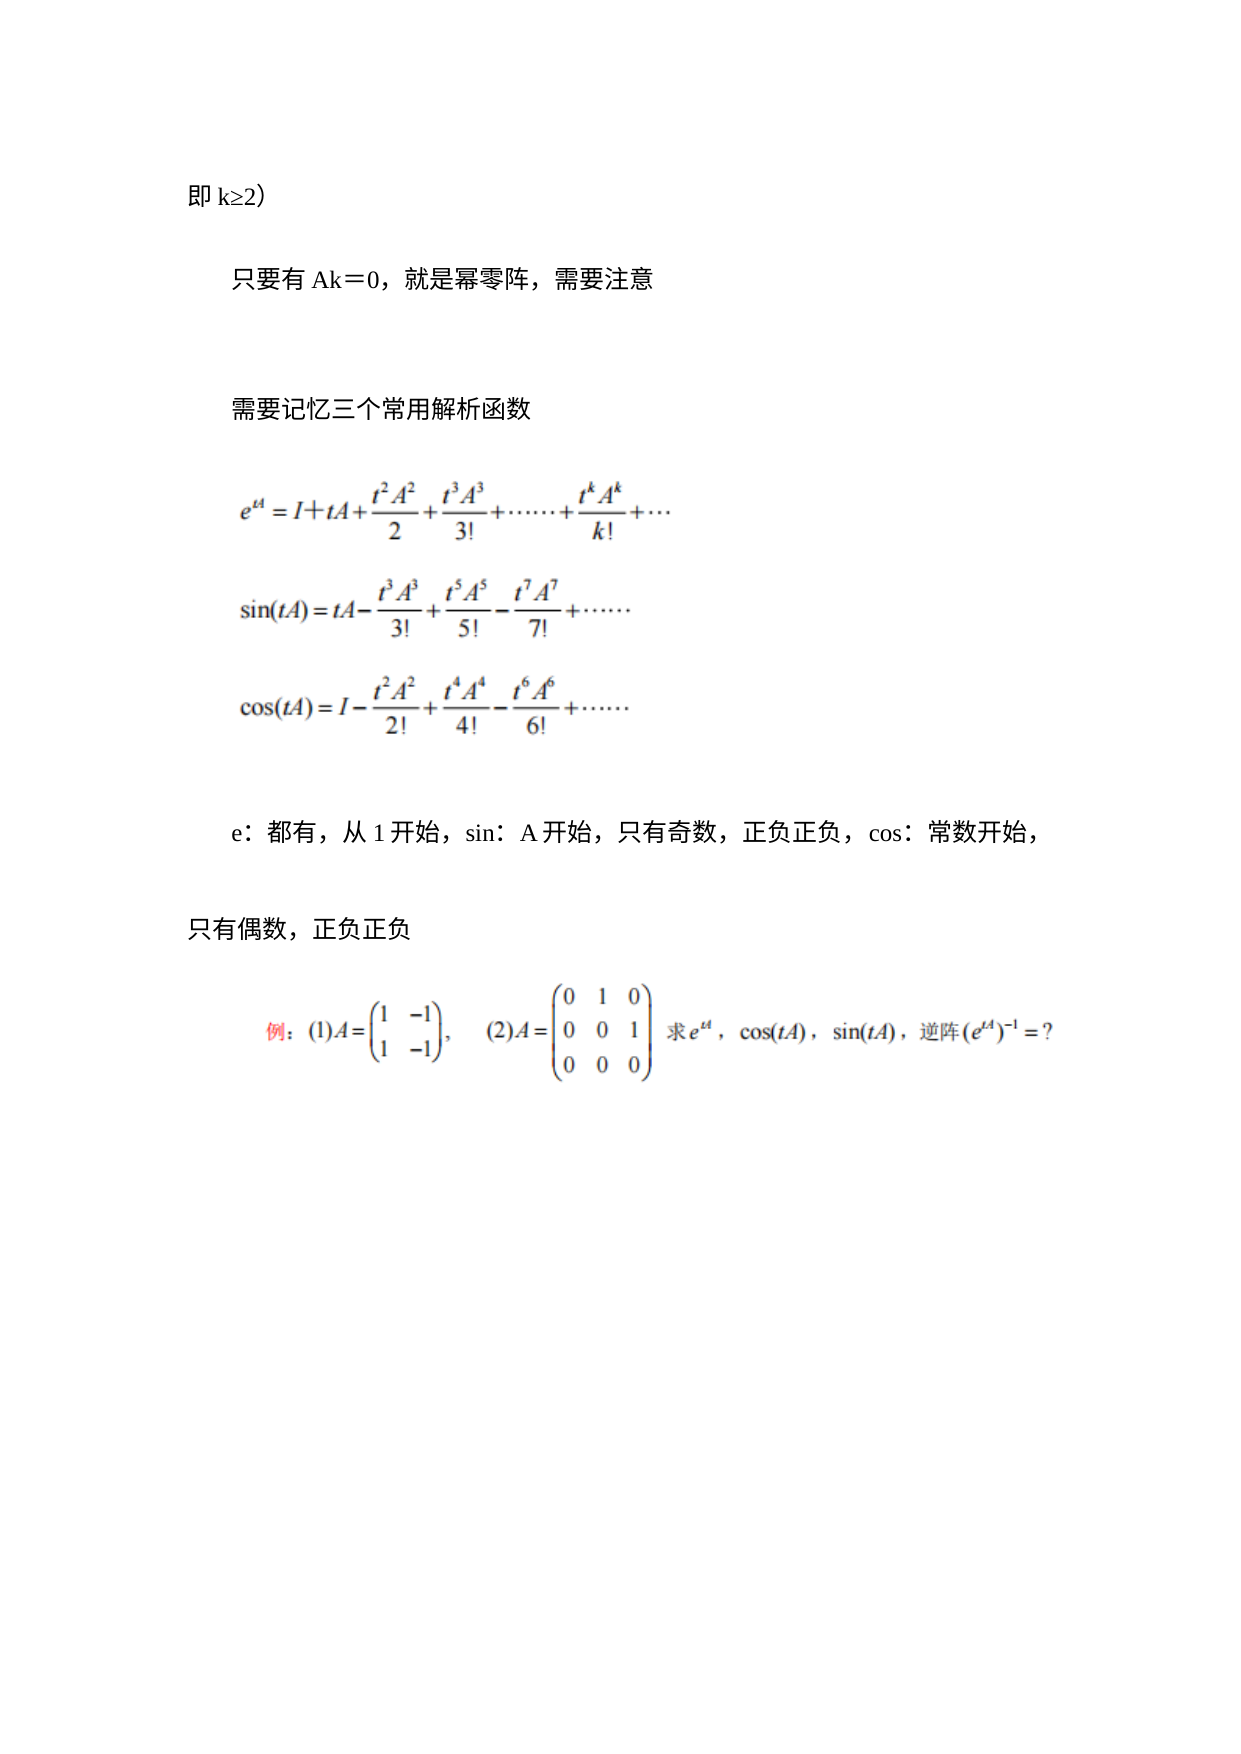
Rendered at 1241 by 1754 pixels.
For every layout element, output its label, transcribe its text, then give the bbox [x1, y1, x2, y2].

text e：都有，从1开始，sin：A开始，只有奇数，正负正负，cos：常数开始，只有偶数，正负正负 [187, 798, 1053, 960]
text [187, 162, 1053, 227]
text 需要记忆三个常用解析函数 [187, 375, 1053, 440]
text 只要有Ak＝0，就是幂零阵，需要注意 [187, 245, 1053, 310]
picture [231, 458, 707, 759]
picture [231, 978, 1096, 1106]
